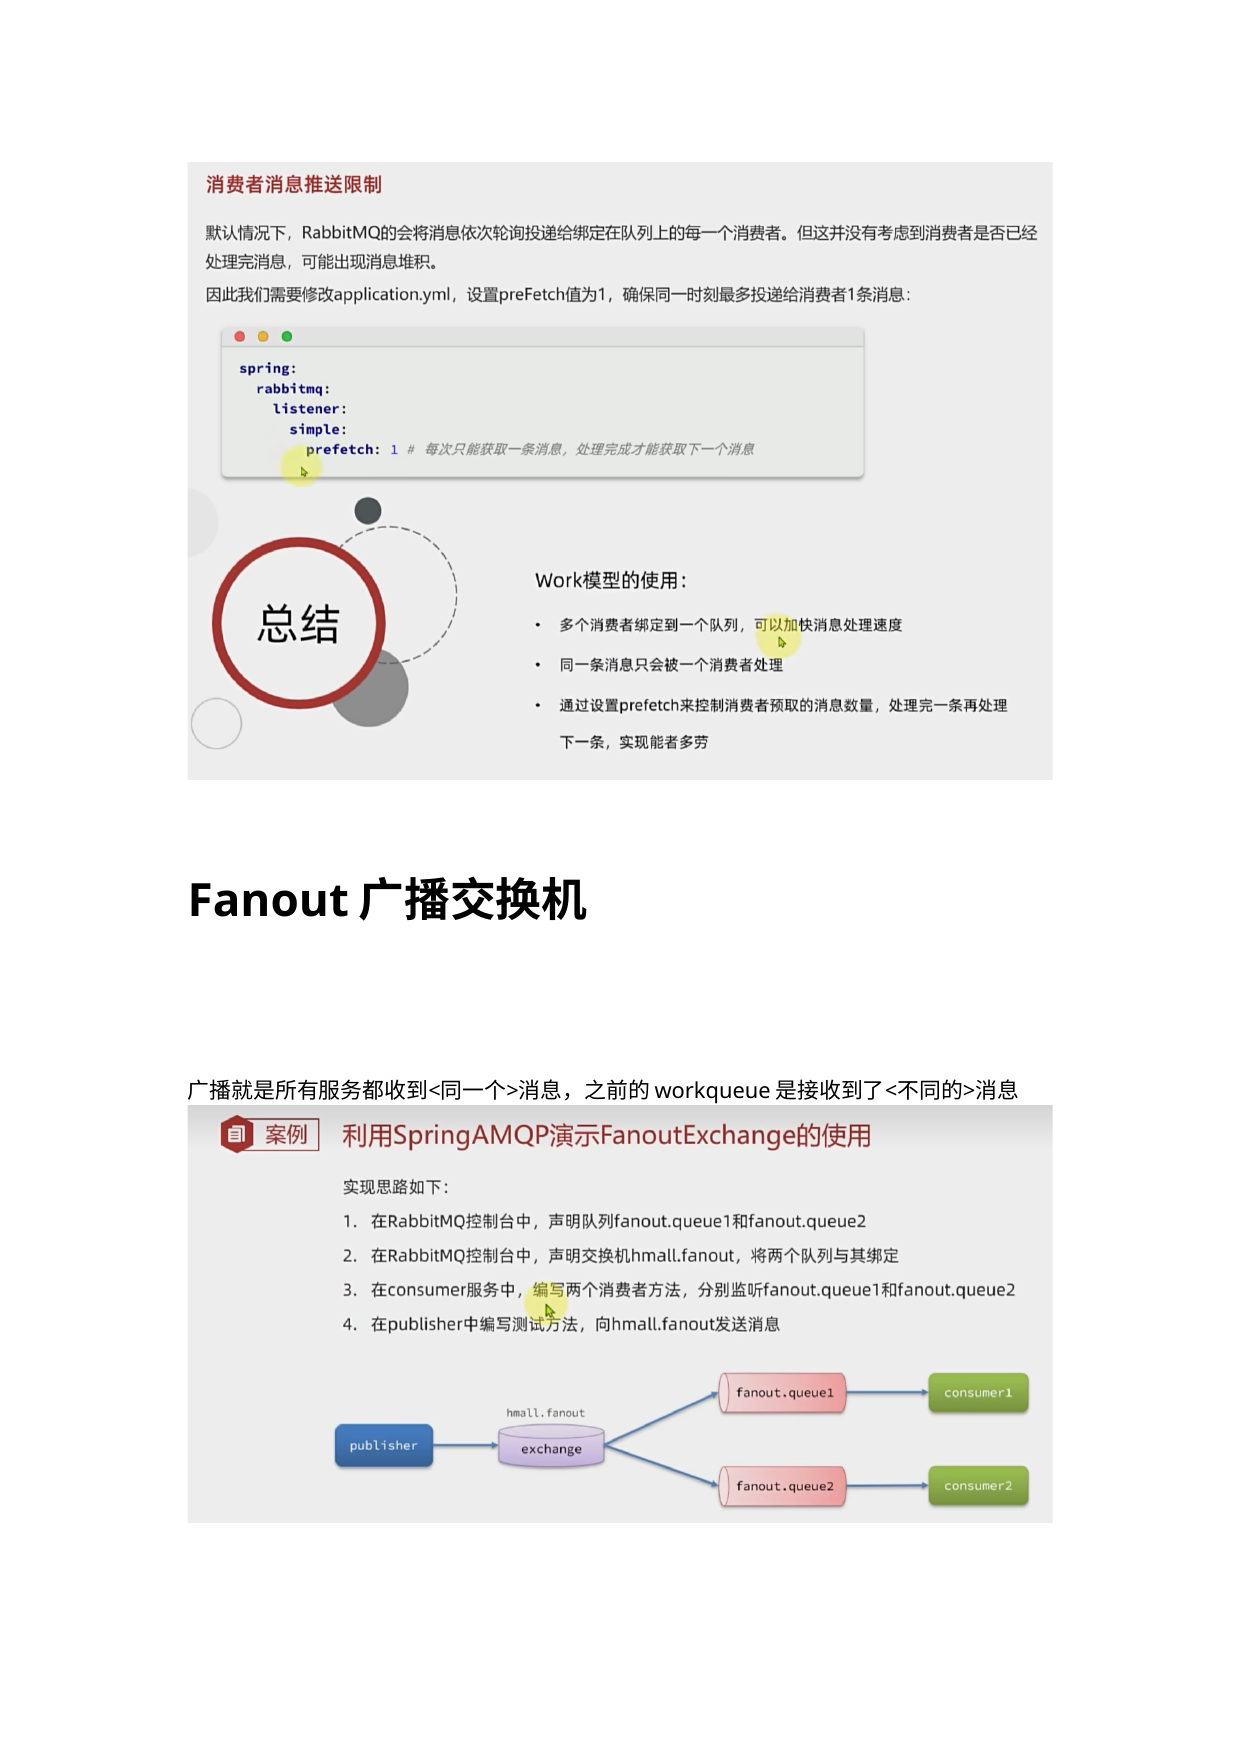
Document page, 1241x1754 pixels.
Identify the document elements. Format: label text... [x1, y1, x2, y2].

text 广播就是所有服务都收到<同一个>消息，之前的workqueue是接收到了<不同的>消息 [187, 1073, 1053, 1105]
subtitle Fanout广播交换机 [187, 847, 1053, 945]
picture [187, 162, 1053, 780]
picture [187, 1105, 1053, 1523]
